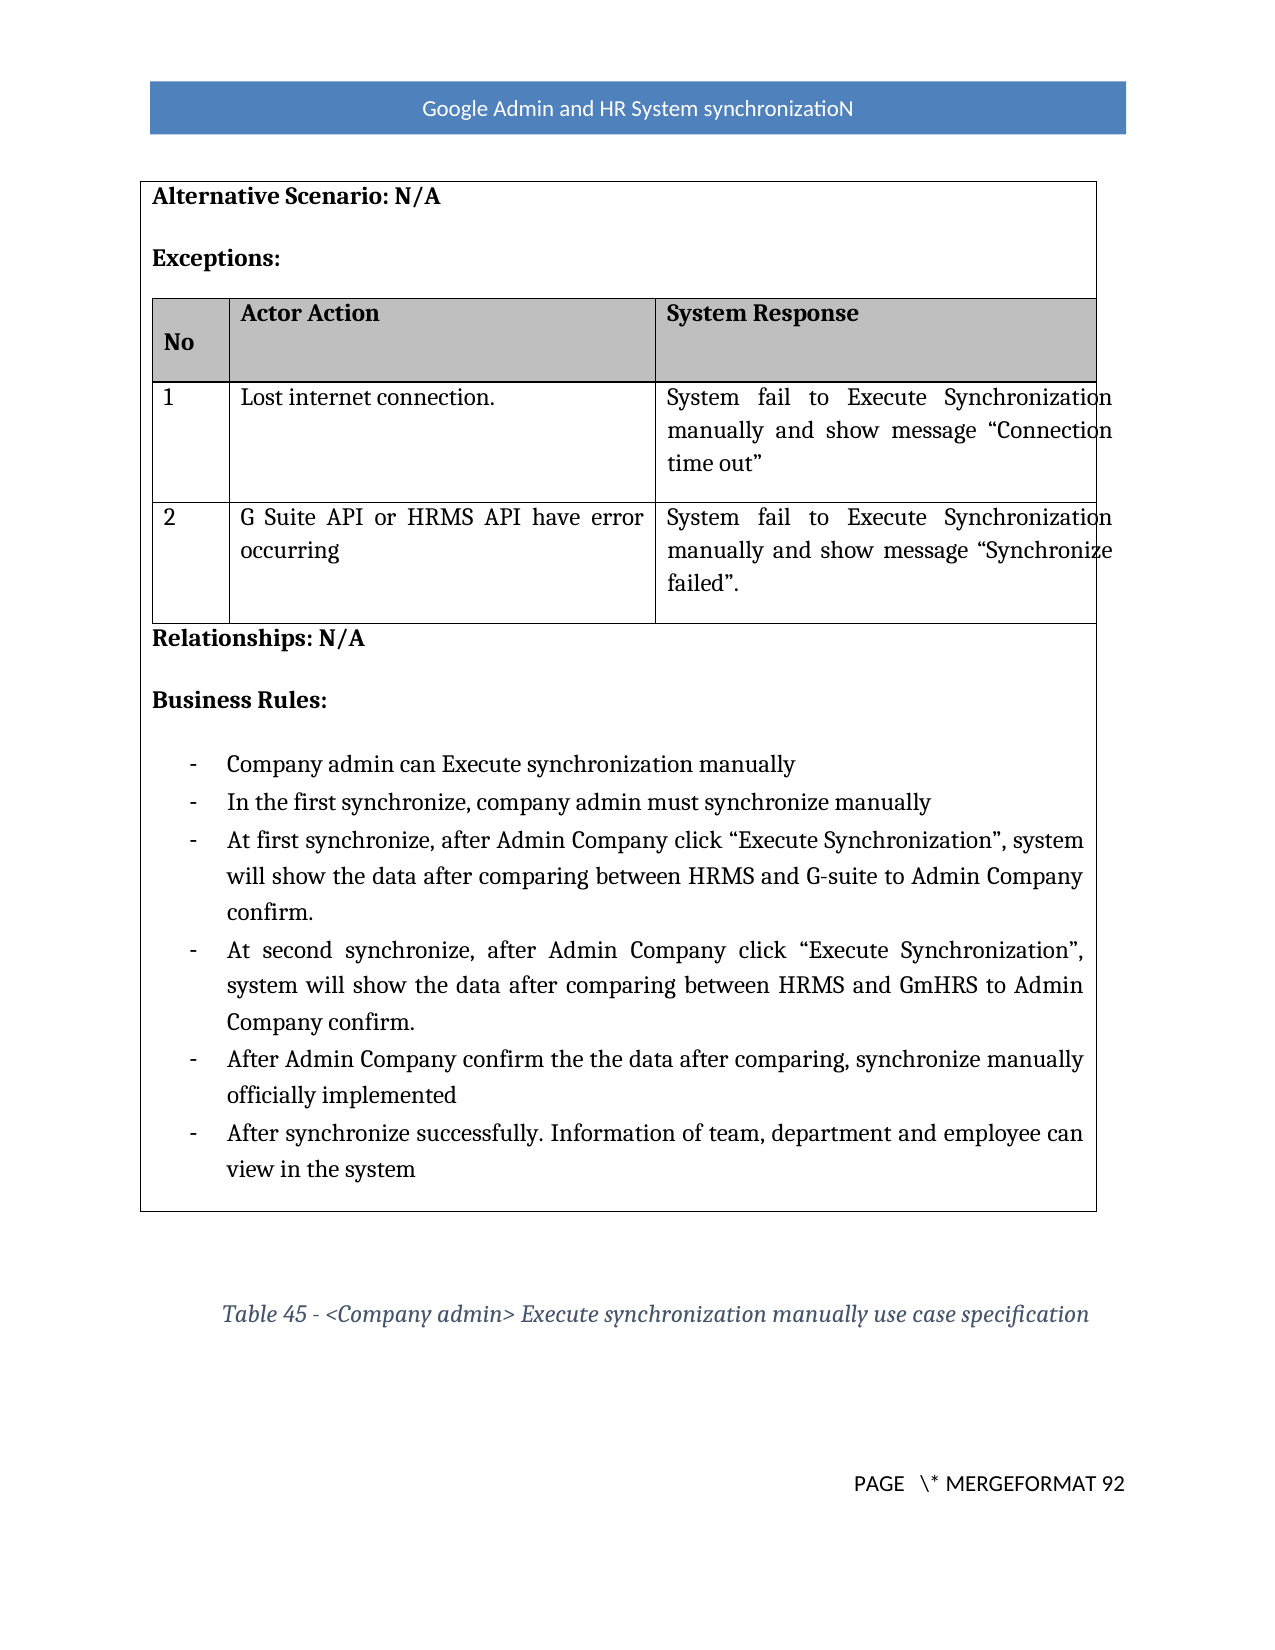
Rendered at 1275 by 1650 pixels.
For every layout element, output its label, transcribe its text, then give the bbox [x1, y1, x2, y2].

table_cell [141, 182, 1096, 1211]
